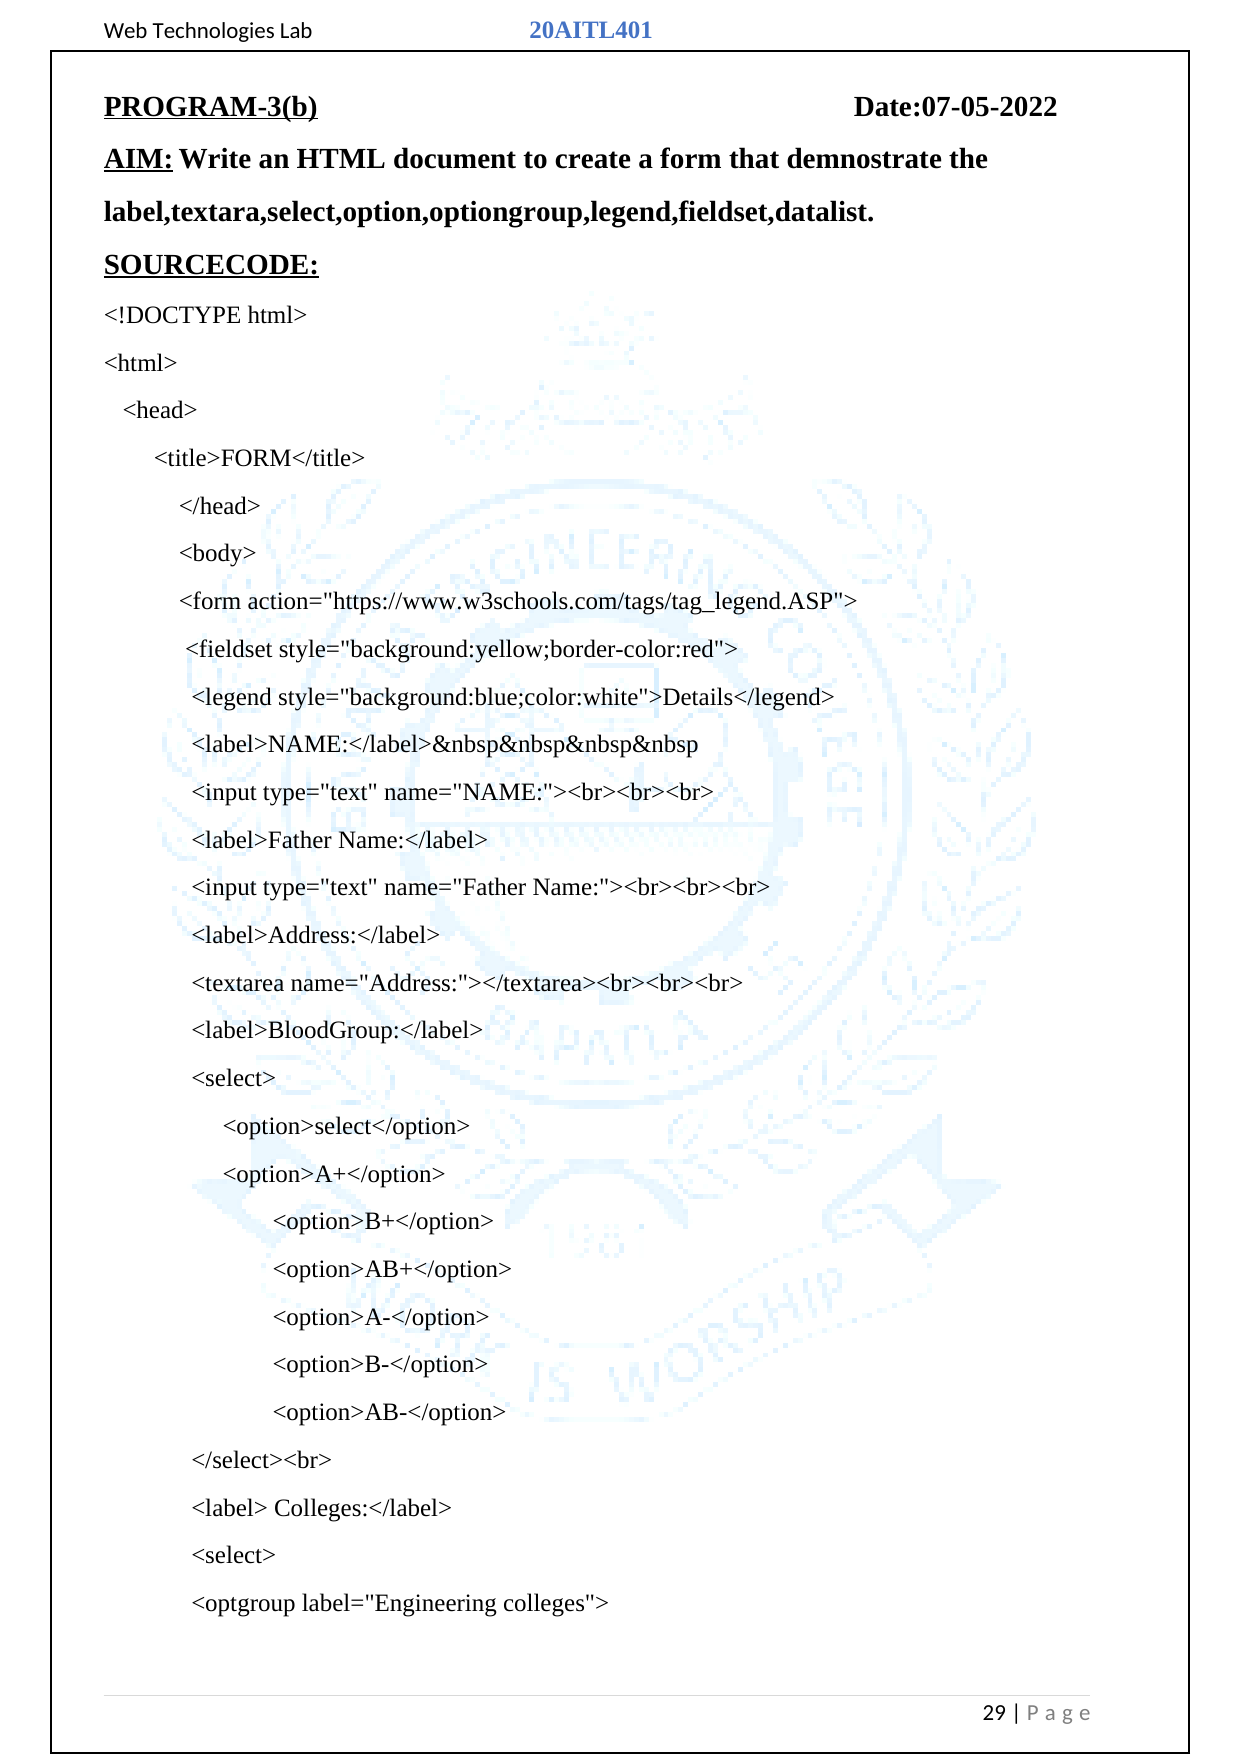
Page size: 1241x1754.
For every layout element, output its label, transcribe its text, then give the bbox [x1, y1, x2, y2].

text <option>B+</option> [103, 1206, 1090, 1235]
text <label>BloodGroup:</label> [103, 1016, 1090, 1044]
text <title>FORM</title> [103, 443, 1090, 472]
text <label>Father Name:</label> [103, 825, 1090, 853]
text <label> Colleges:</label> [103, 1493, 1090, 1521]
text PROGRAM-3(b) Date:07-05-2022 [74, 89, 1090, 122]
text <option>A+</option> [103, 1159, 1090, 1187]
text AIM: Write an HTML document to create a form that demnostrate the [74, 141, 1090, 175]
text <fieldset style="background:yellow;border-color:red"> [103, 634, 1090, 663]
text <body> [103, 538, 1090, 567]
text <head> [103, 395, 1090, 424]
text <html> [103, 348, 1090, 376]
text </select><br> [103, 1445, 1090, 1474]
text label,textara,select,option,optiongroup,legend,fieldset,datalist. [74, 194, 1090, 228]
text </head> [103, 491, 1090, 519]
text <form action="https://www.w3schools.com/tags/tag_legend.ASP"> [103, 586, 1090, 615]
text <option>B-</option> [103, 1349, 1090, 1378]
text <option>AB+</option> [103, 1254, 1090, 1283]
text <option>AB-</option> [103, 1397, 1090, 1426]
text <optgroup label="Engineering colleges"> [103, 1588, 1090, 1617]
text <legend style="background:blue;color:white">Details</legend> [103, 682, 1090, 710]
text <option>select</option> [103, 1111, 1090, 1140]
text <input type="text" name="NAME:"><br><br><br> [103, 777, 1090, 806]
text SOURCECODE: [74, 247, 1090, 281]
text <select> [103, 1063, 1090, 1092]
text <textarea name="Address:"></textarea><br><br><br> [103, 968, 1090, 997]
text <select> [103, 1540, 1090, 1569]
text <!DOCTYPE html> [103, 300, 1090, 329]
text <input type="text" name="Father Name:"><br><br><br> [103, 872, 1090, 901]
text <label>NAME:</label>&nbsp&nbsp&nbsp&nbsp [103, 729, 1090, 758]
text <label>Address:</label> [103, 920, 1090, 949]
text <option>A-</option> [103, 1302, 1090, 1331]
